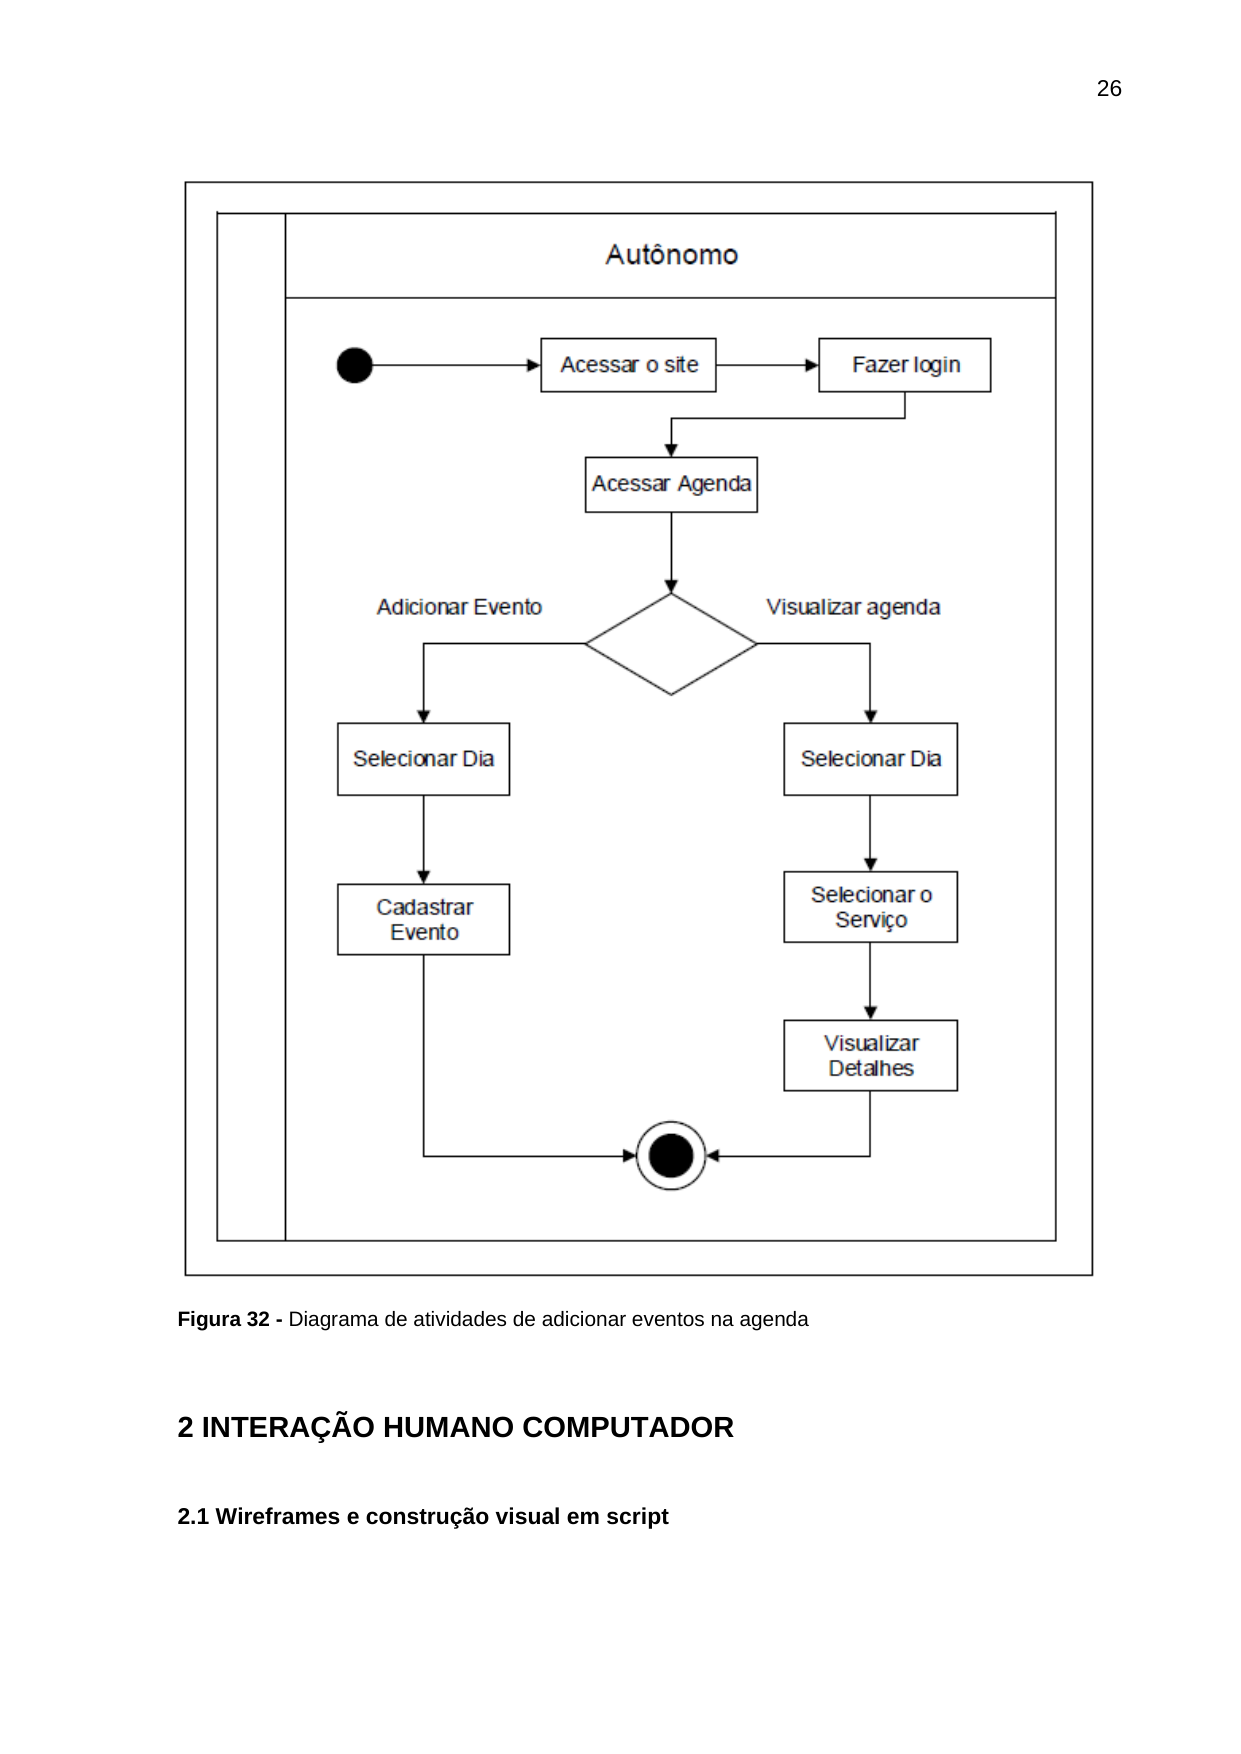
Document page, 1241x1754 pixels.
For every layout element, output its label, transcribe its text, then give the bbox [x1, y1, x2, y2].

list Wireframes e construção visual em script [177, 1503, 1122, 1529]
picture [177, 177, 1103, 1281]
list INTERAÇÃO HUMANO COMPUTADOR [177, 1410, 1122, 1443]
